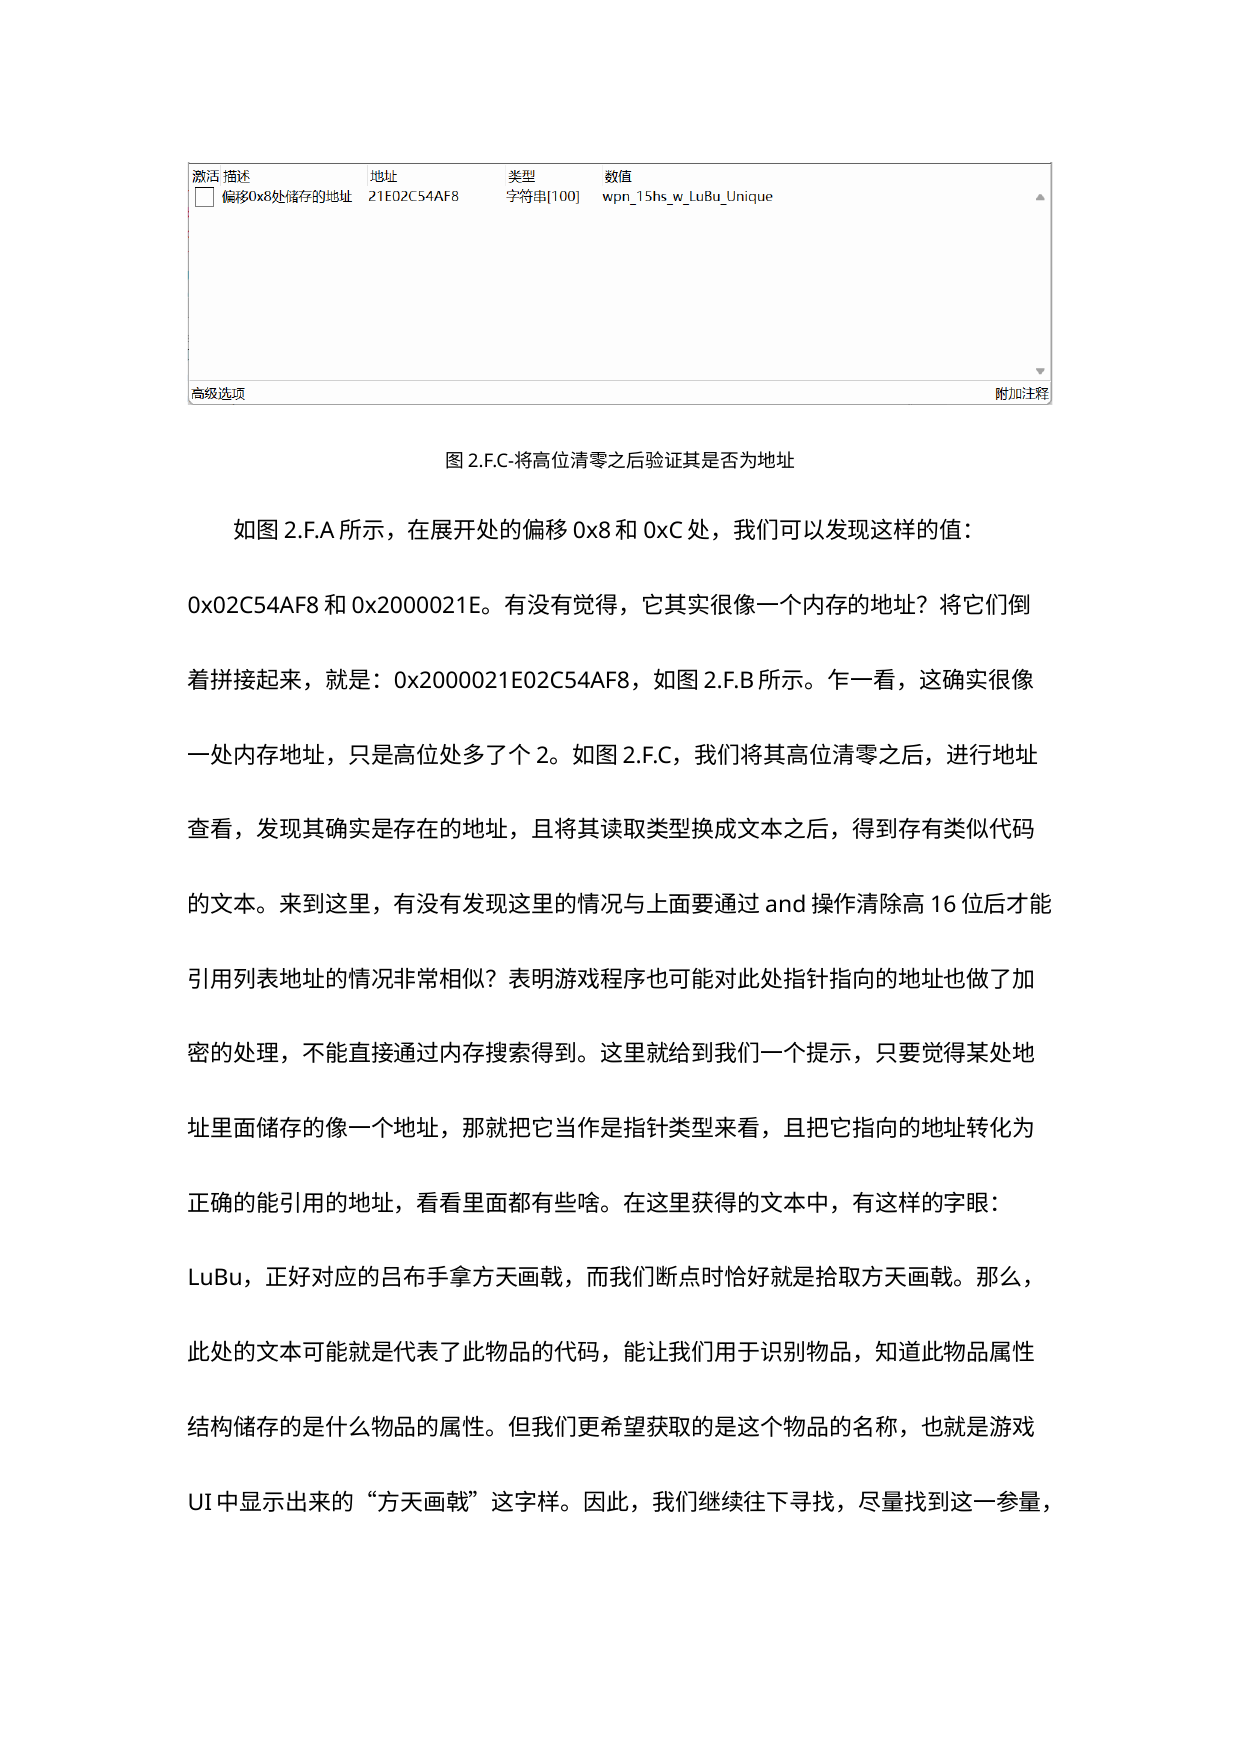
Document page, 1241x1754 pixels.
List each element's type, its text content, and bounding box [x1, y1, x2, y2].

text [187, 497, 1053, 1532]
text 图2.F.C-将高位清零之后验证其是否为地址 [187, 443, 1053, 476]
picture [187, 162, 1053, 405]
